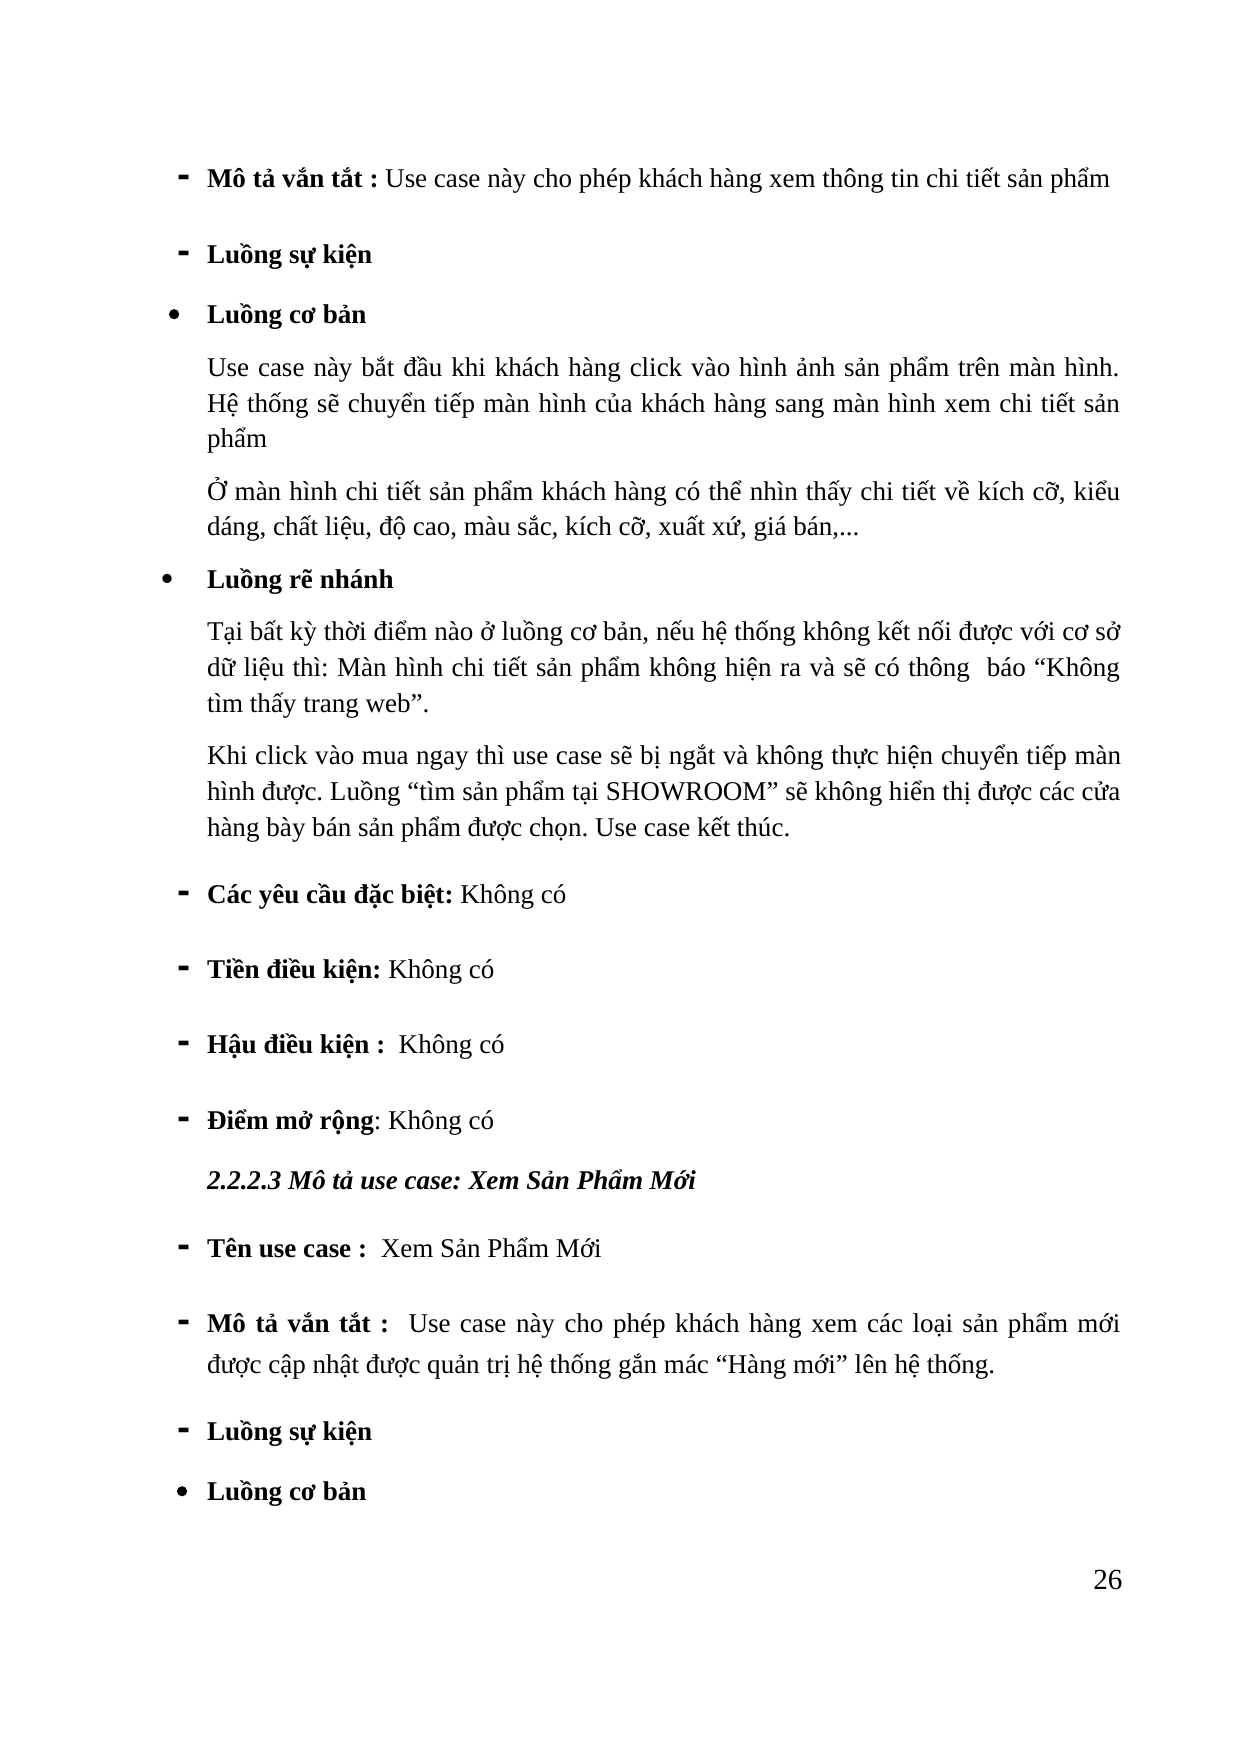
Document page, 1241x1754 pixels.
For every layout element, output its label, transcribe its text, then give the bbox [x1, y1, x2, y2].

list Mô tả vắn tắt : Use case này cho phép khách hàng xem thông tin chi tiết sản phẩm [177, 148, 1122, 199]
list Điểm mở rộng: Không có [177, 1089, 1122, 1140]
text Khi click vào mua ngay thì use case sẽ bị ngắt và không thực hiện chuyển tiếp màn hình được. Luồng “tìm sản phẩm tại SHOWROOM” sẽ không hiển thị được các cửa hàng bày bán sản phẩm được chọn. Use case kết thúc. [207, 739, 1122, 842]
list Luồng cơ bản [177, 1476, 1122, 1507]
list Use case này bắt đầu khi khách hàng click vào hình ảnh sản phẩm trên màn hình. Hệ thống sẽ chuyển tiếp màn hình của khách hàng sang màn hình xem chi tiết sản phẩm [207, 351, 1122, 453]
list Tên use case : Xem Sản Phẩm Mới [177, 1217, 1122, 1268]
list Luồng sự kiện [177, 1400, 1122, 1451]
list Hậu điều kiện : Không có [177, 1014, 1122, 1065]
list Ở màn hình chi tiết sản phẩm khách hàng có thể nhìn thấy chi tiết về kích cỡ, kiểu dáng, chất liệu, độ cao, màu sắc, kích cỡ, xuất xứ, giá bán,... [207, 475, 1122, 542]
list Tiền điều kiện: Không có [177, 938, 1122, 989]
list Mô tả vắn tắt : Use case này cho phép khách hàng xem các loại sản phẩm mới được cập nhật được quản trị hệ thống gắn mác “Hàng mới” lên hệ thống. [177, 1292, 1122, 1379]
text Tại bất kỳ thời điểm nào ở luồng cơ bản, nếu hệ thống không kết nối được với cơ sở dữ liệu thì: Màn hình chi tiết sản phẩm không hiện ra và sẽ có thông báo “Không tìm thấy trang web”. [207, 616, 1122, 718]
subtitle 2.2.2.3 Mô tả use case: Xem Sản Phẩm Mới [207, 1164, 1122, 1196]
list Luồng cơ bản [169, 298, 1122, 329]
list Luồng sự kiện [177, 223, 1122, 274]
list Các yêu cầu đặc biệt: Không có [177, 863, 1122, 914]
list Luồng rẽ nhánh [162, 563, 1122, 594]
